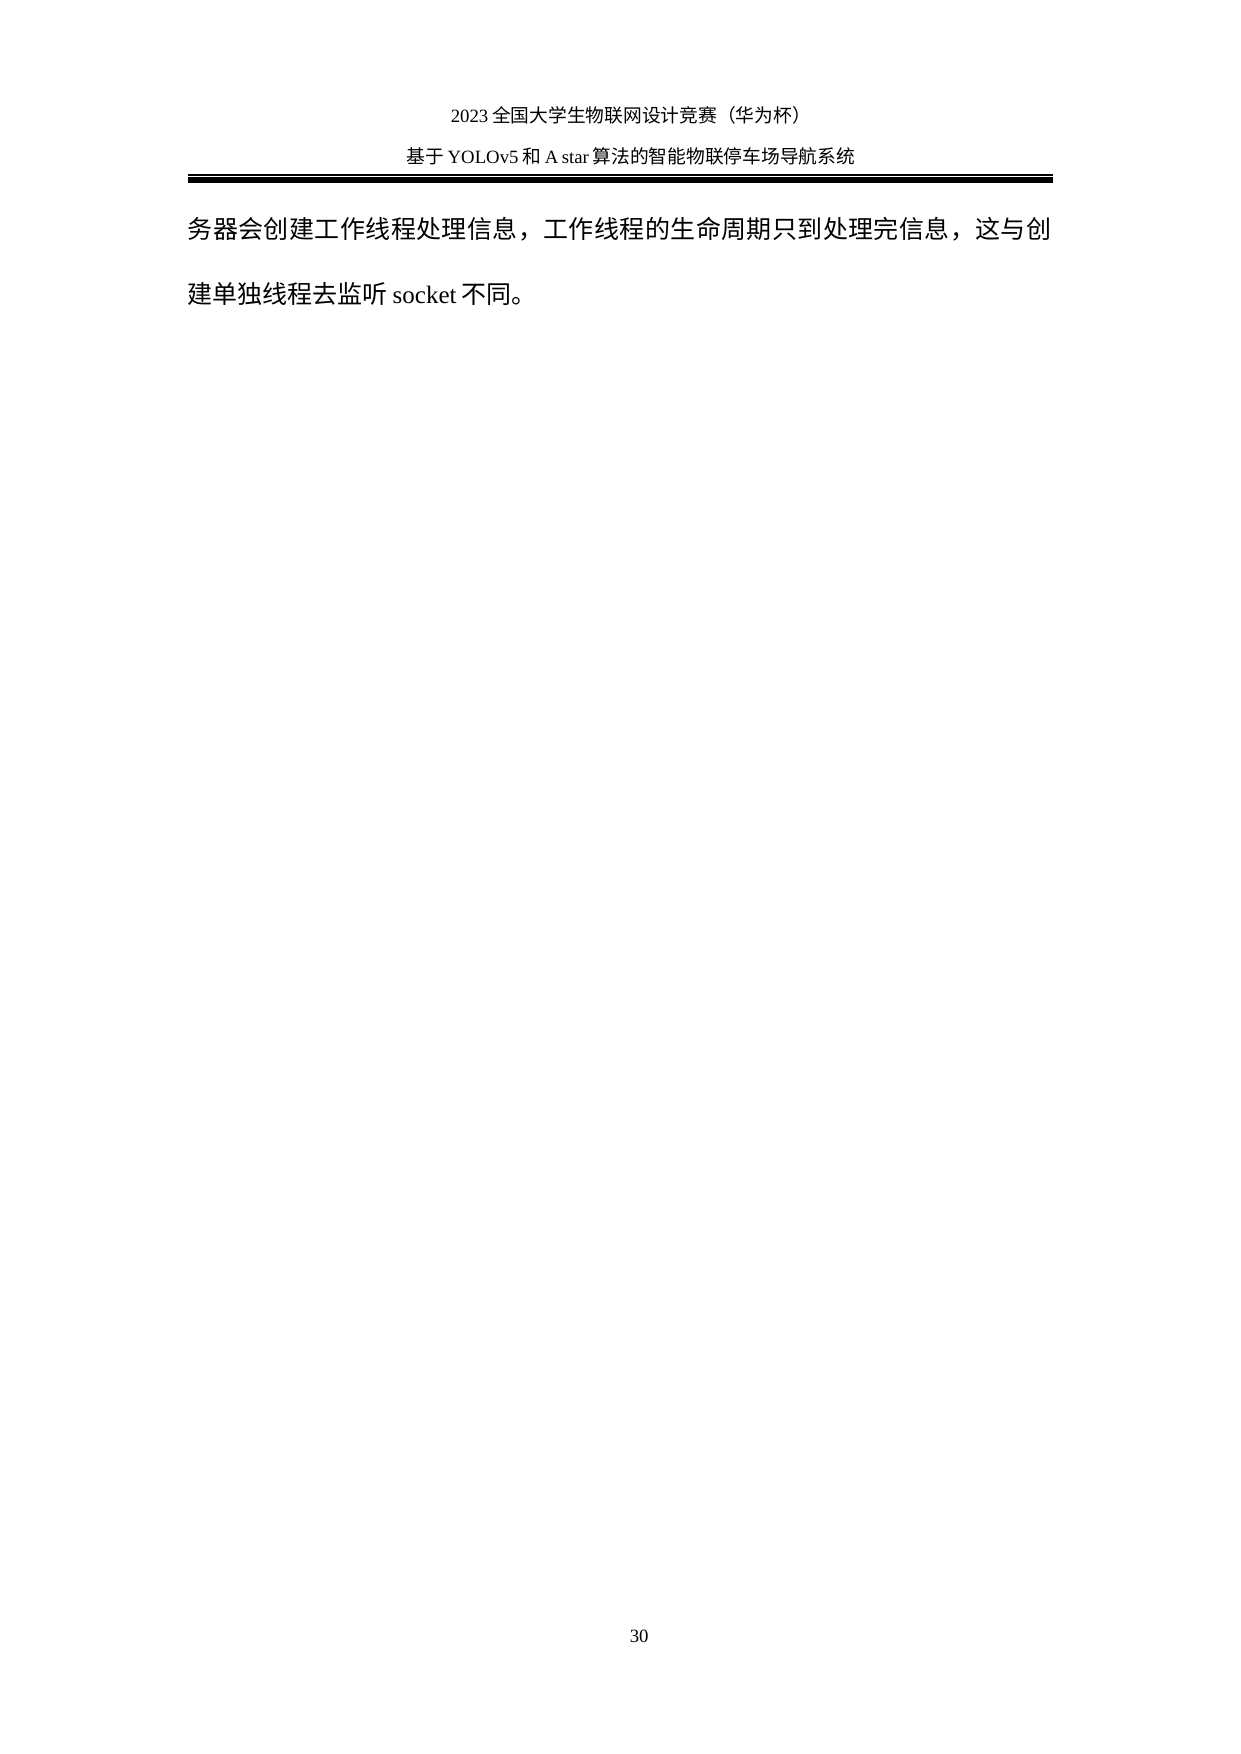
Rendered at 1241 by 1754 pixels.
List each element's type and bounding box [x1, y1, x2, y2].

text [187, 195, 1053, 325]
